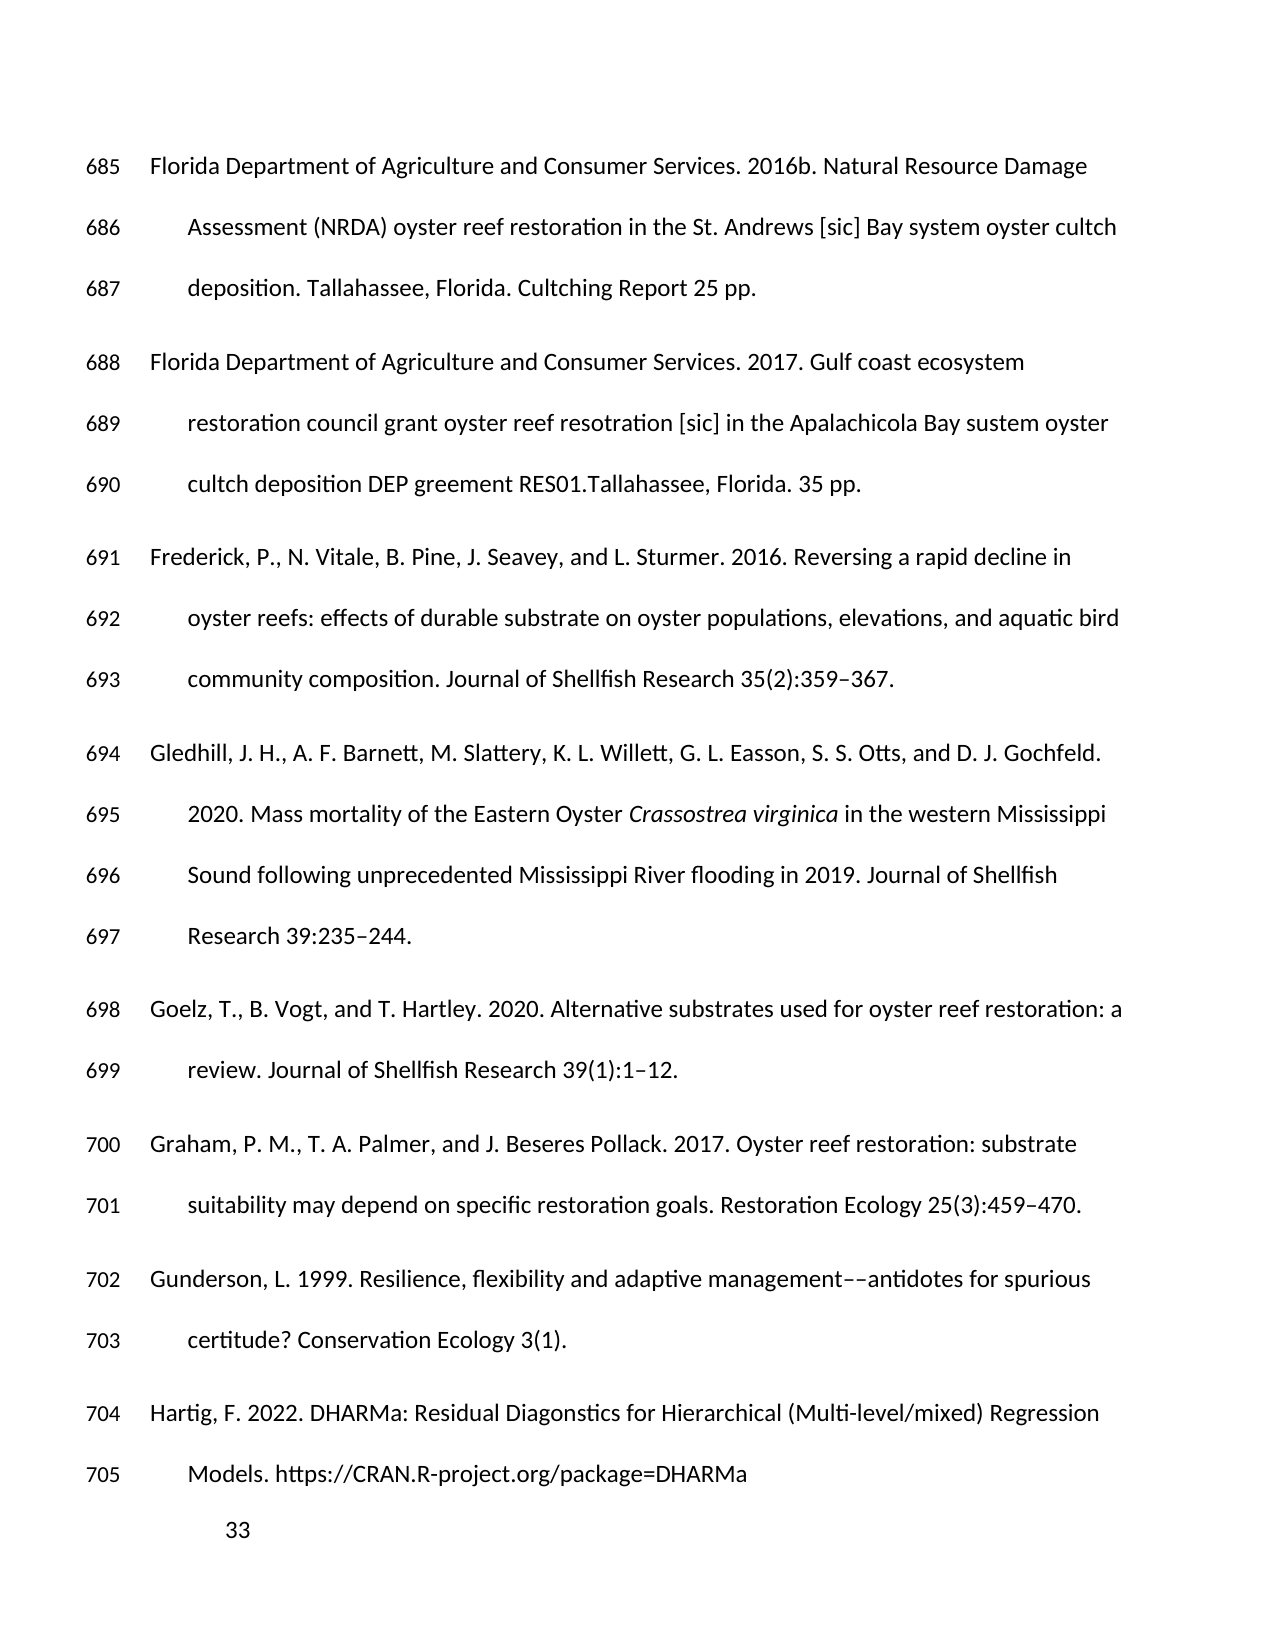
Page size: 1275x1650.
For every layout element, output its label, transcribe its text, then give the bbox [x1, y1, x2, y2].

text Gledhill, J. H., A. F. Barnett, M. Slattery, K. L. Willett, G. L. Easson, S. S. Otts, and D. J. Gochfeld. 2020. Mass mortality of the Eastern Oyster Crassostrea virginica in the western Mississippi Sound following unprecedented Mississippi River flooding in 2019. Journal of Shellfish Research 39:235–244. [150, 737, 1125, 951]
text Hartig, F. 2022. DHARMa: Residual Diagonstics for Hierarchical (Multi-level/mixed) Regression Models. https://CRAN.R-project.org/package=DHARMa [150, 1397, 1125, 1489]
text Graham, P. M., T. A. Palmer, and J. Beseres Pollack. 2017. Oyster reef restoration: substrate suitability may depend on specific restoration goals. Restoration Ecology 25(3):459–470. [150, 1128, 1125, 1220]
text Florida Department of Agriculture and Consumer Services. 2016b. Natural Resource Damage Assessment (NRDA) oyster reef restoration in the St. Andrews [sic] Bay system oyster cultch deposition. Tallahassee, Florida. Cultching Report 25 pp. [150, 150, 1125, 303]
text Florida Department of Agriculture and Consumer Services. 2017. Gulf coast ecosystem restoration council grant oyster reef resotration [sic] in the Apalachicola Bay sustem oyster cultch deposition DEP greement RES01.Tallahassee, Florida. 35 pp. [150, 346, 1125, 498]
text Gunderson, L. 1999. Resilience, flexibility and adaptive management––antidotes for spurious certitude? Conservation Ecology 3(1). [150, 1263, 1125, 1354]
text Goelz, T., B. Vogt, and T. Hartley. 2020. Alternative substrates used for oyster reef restoration: a review. Journal of Shellfish Research 39(1):1–12. [150, 993, 1125, 1085]
text Frederick, P., N. Vitale, B. Pine, J. Seavey, and L. Sturmer. 2016. Reversing a rapid decline in oyster reefs: effects of durable substrate on oyster populations, elevations, and aquatic bird community composition. Journal of Shellfish Research 35(2):359–367. [150, 541, 1125, 694]
